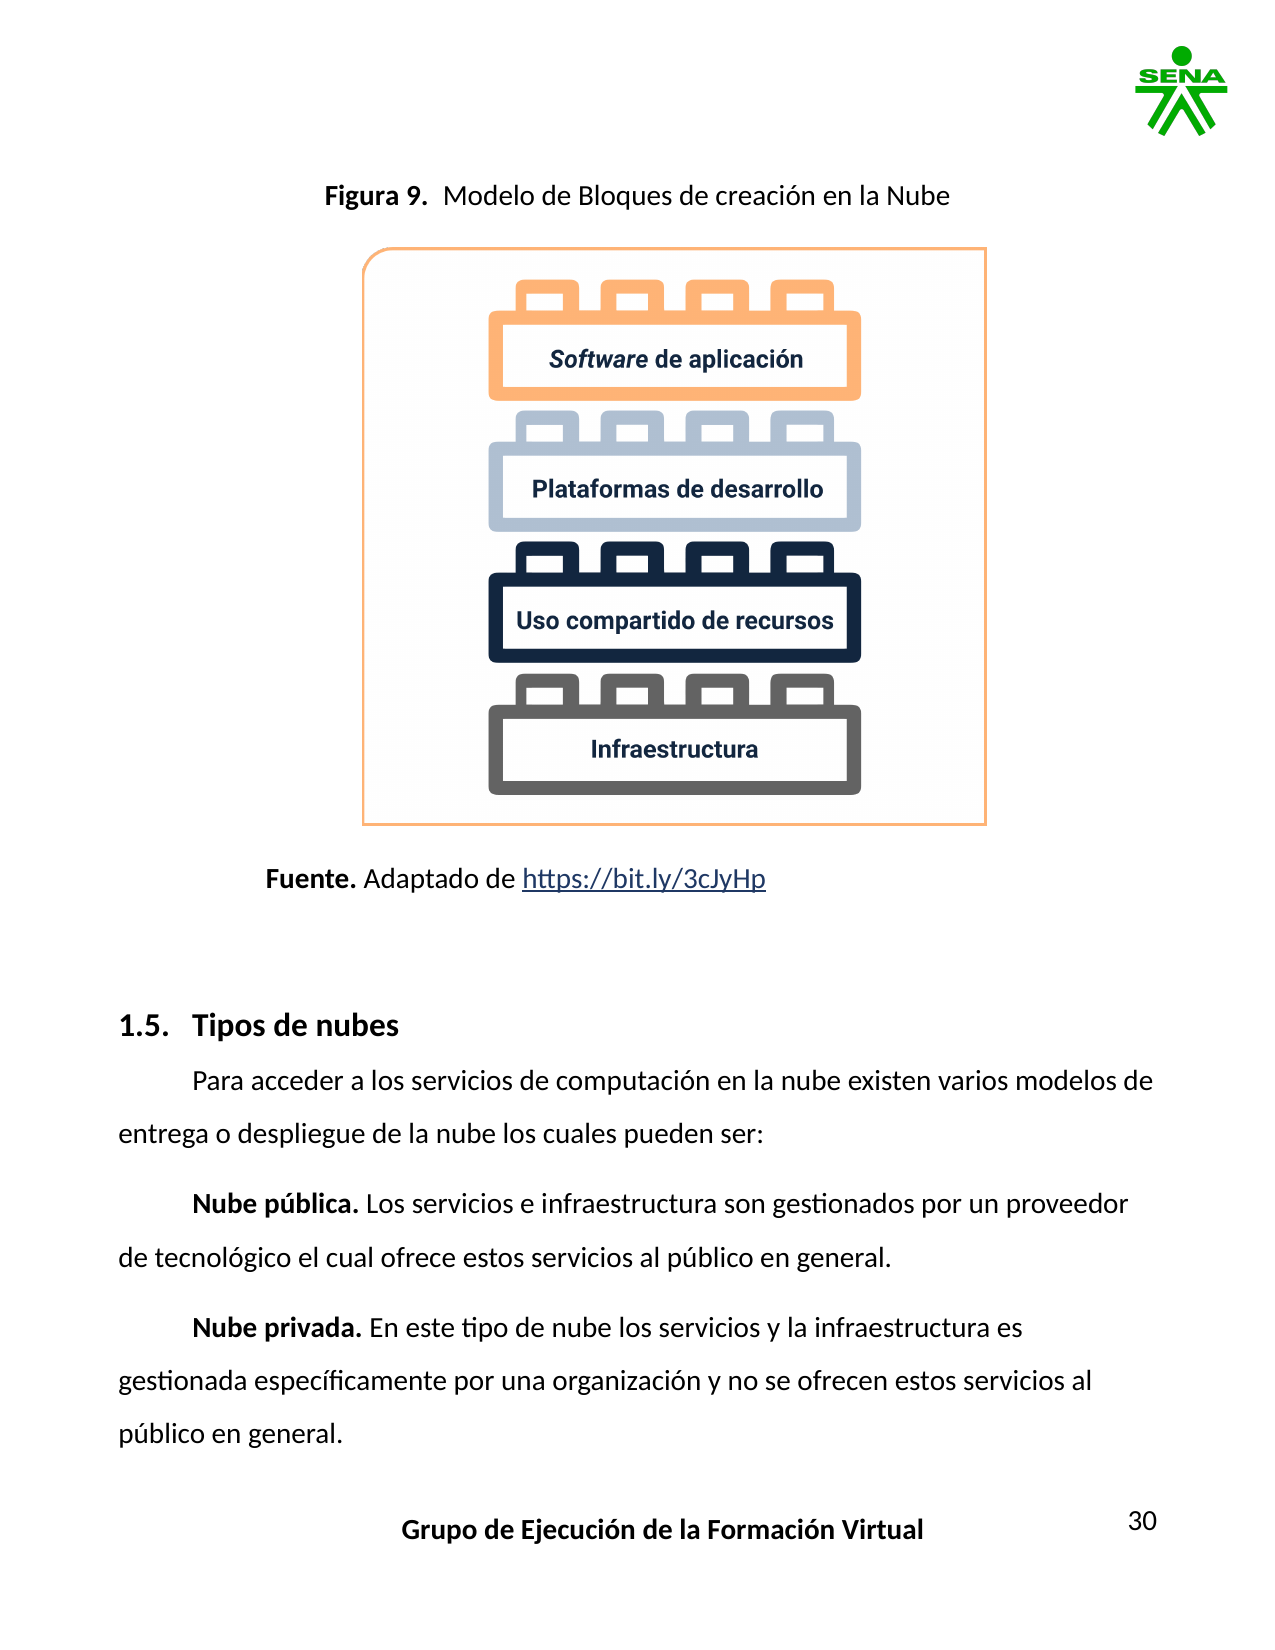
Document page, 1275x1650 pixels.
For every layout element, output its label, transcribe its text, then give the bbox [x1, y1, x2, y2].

text Nube privada. En este tipo de nube los servicios y la infraestructura es gestionada específicamente por una organización y no se ofrecen estos servicios al público en general. [118, 1309, 1157, 1451]
subtitle Tipos de nubes [118, 1004, 1157, 1045]
text Fuente. Adaptado de https://bit.ly/3cJyHp [192, 860, 1157, 896]
picture [1135, 46, 1228, 136]
text Para acceder a los servicios de computación en la nube existen varios modelos de entrega o despliegue de la nube los cuales pueden ser: [118, 1062, 1157, 1151]
text Nube pública. Los servicios e infraestructura son gestionados por un proveedor de tecnológico el cual ofrece estos servicios al público en general. [118, 1185, 1157, 1274]
picture [362, 247, 987, 826]
text Modelo de Bloques de creación en la Nube [118, 177, 1157, 213]
